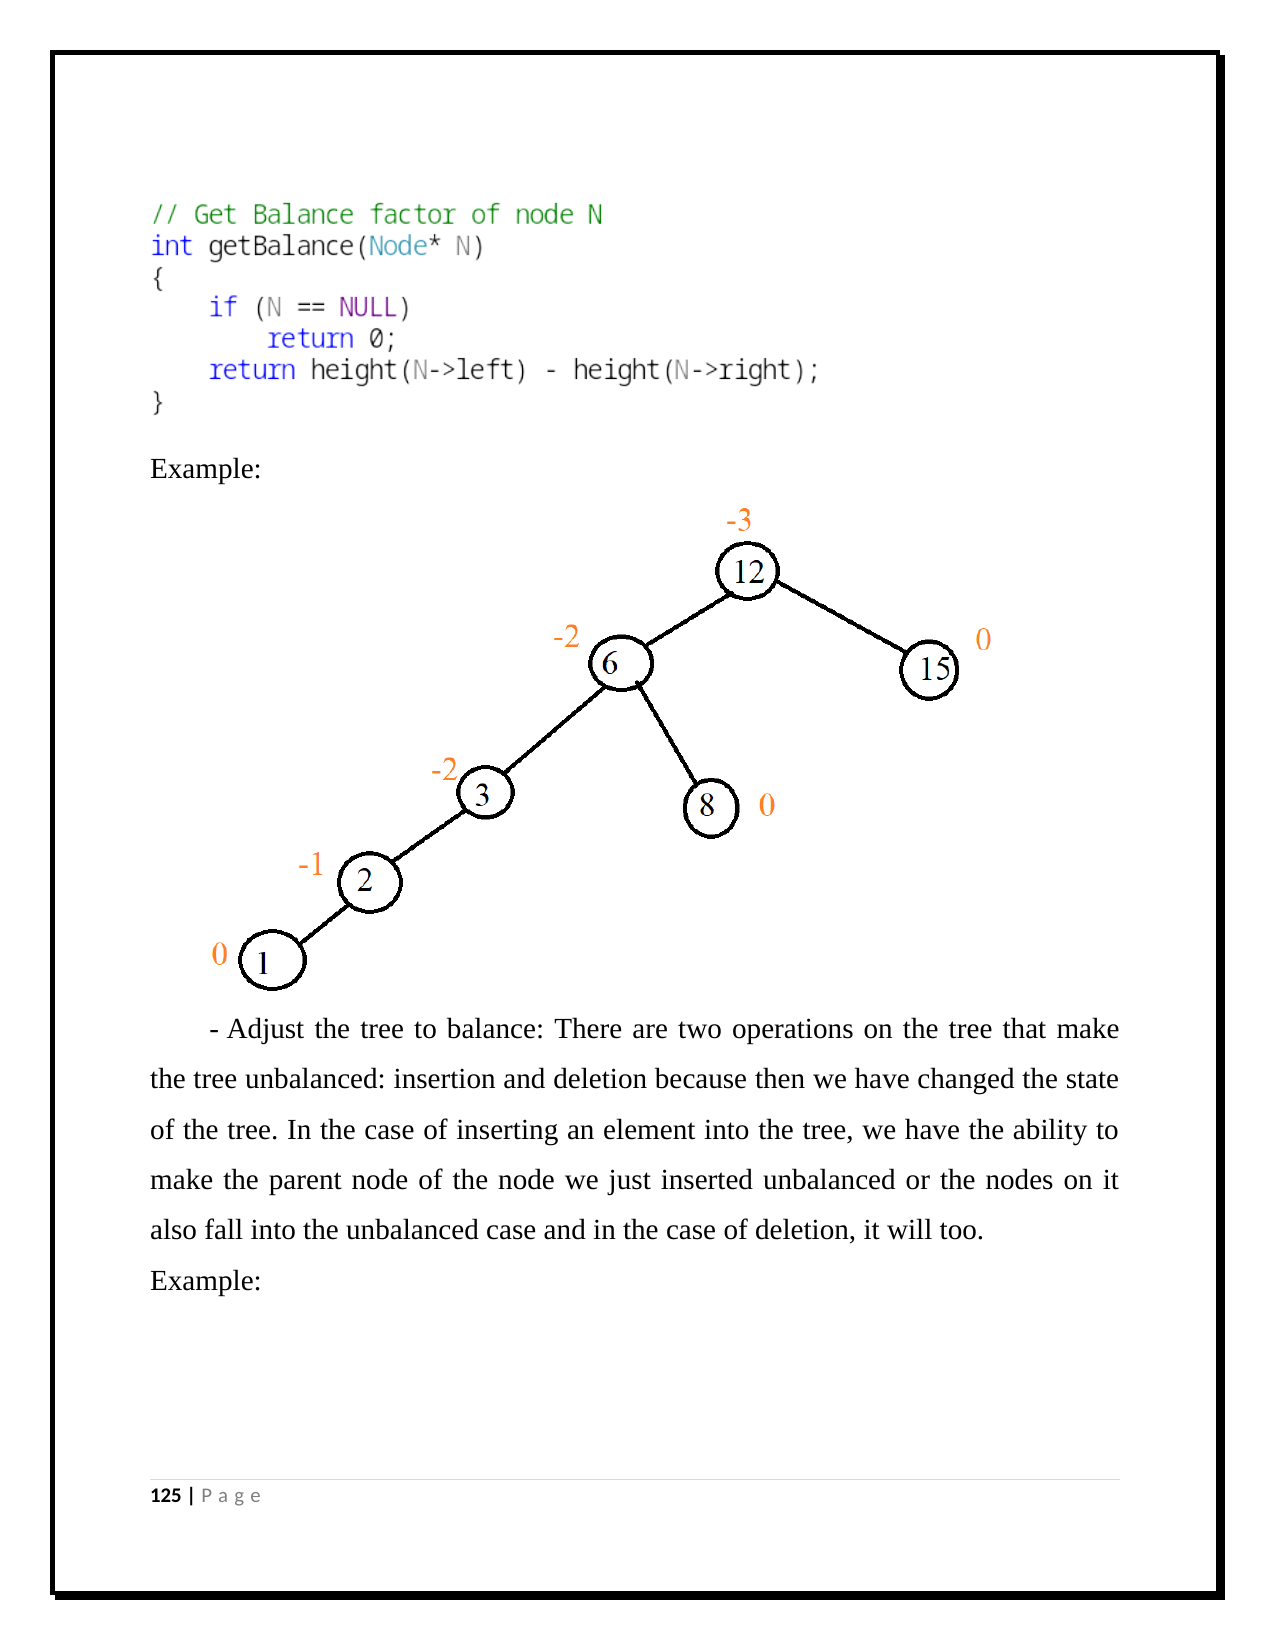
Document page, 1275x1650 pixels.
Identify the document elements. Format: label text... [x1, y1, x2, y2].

text Example: [150, 451, 1120, 485]
text Example: [150, 1263, 1120, 1296]
text - Adjust the tree to balance: There are two operations on the tree that make the tree unbalanced: insertion and deletion because then we have changed the state of the tree. In the case of inserting an element into the tree, we have the ability to make the parent node of the node we just inserted unbalanced or the nodes on it also fall into the unbalanced case and in the case of deletion, it will too. [150, 1011, 1120, 1246]
picture [150, 501, 1125, 999]
